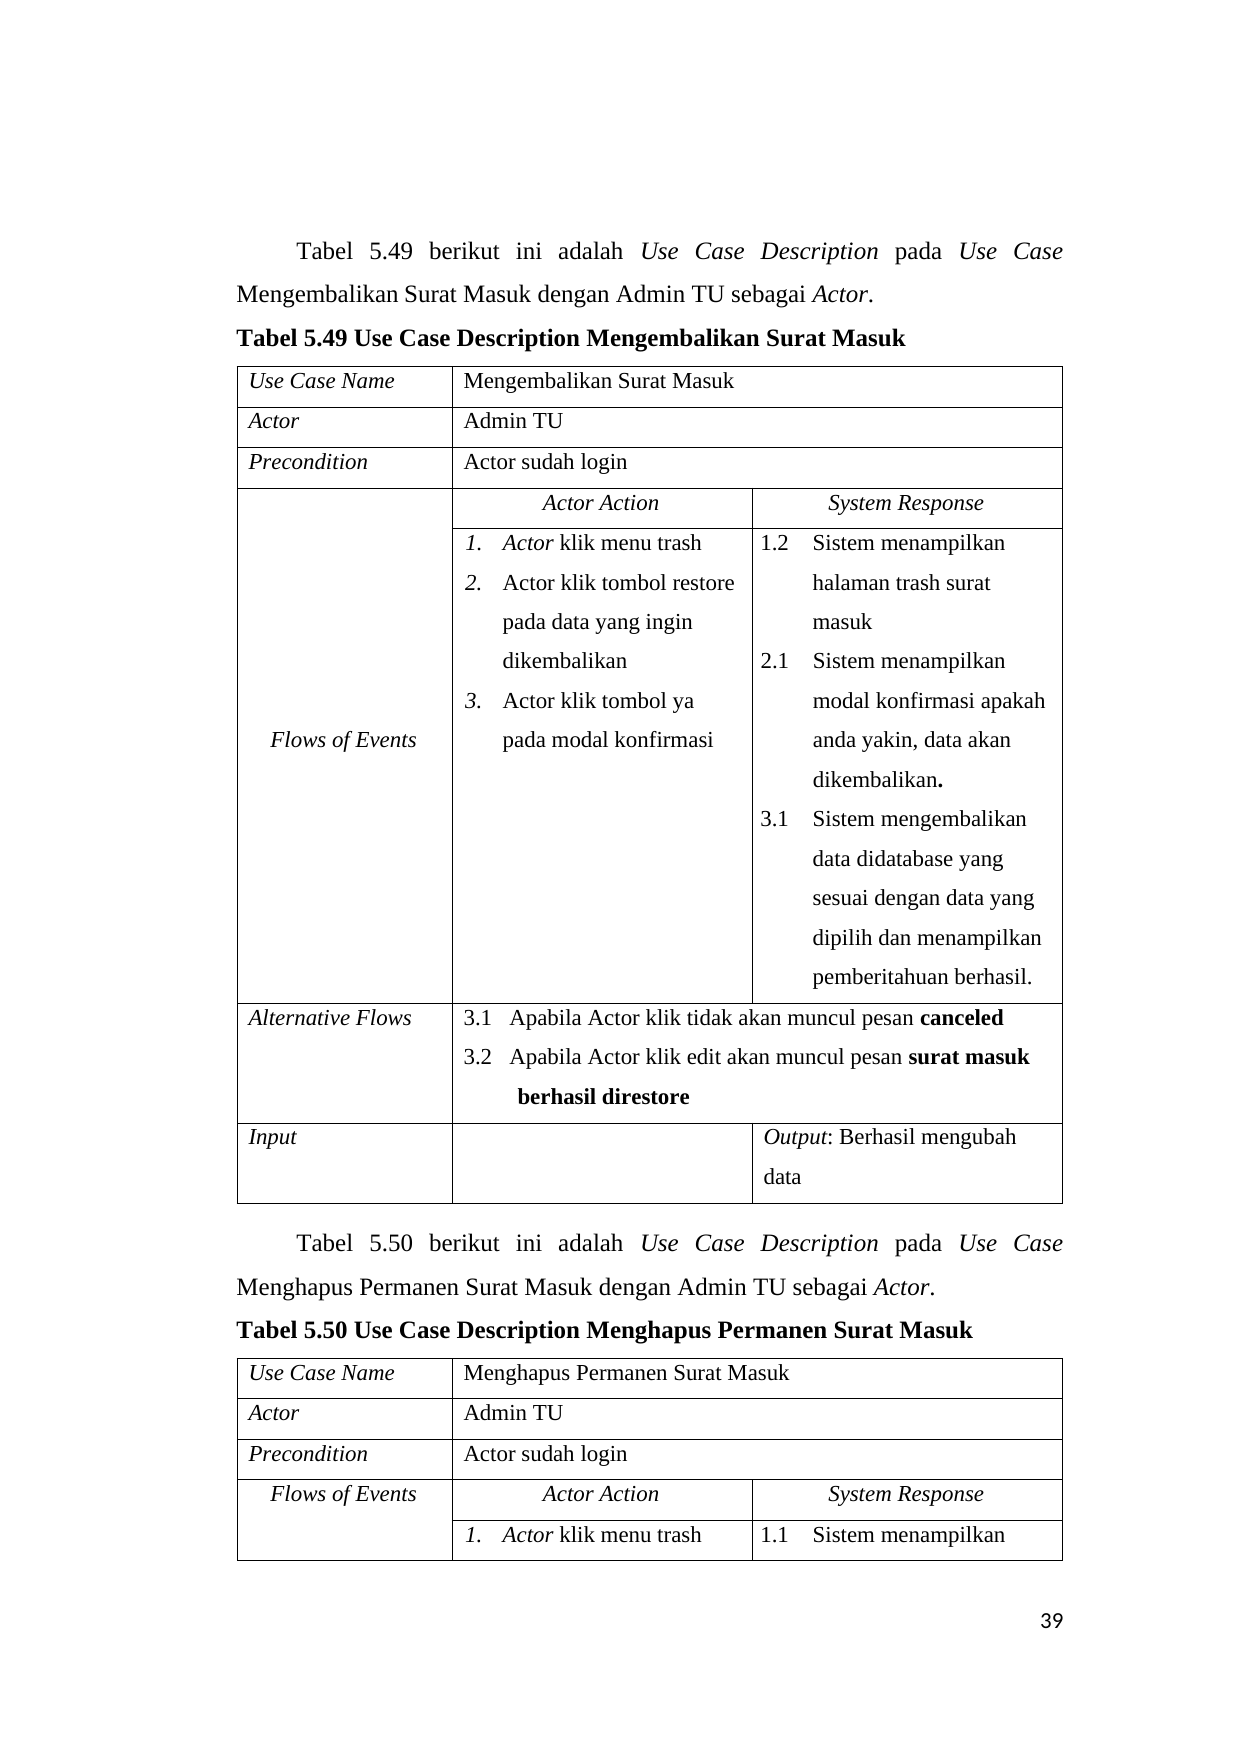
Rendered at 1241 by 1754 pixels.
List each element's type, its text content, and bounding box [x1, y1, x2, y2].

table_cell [453, 1521, 752, 1560]
table_cell Output: Berhasil mengubah data [753, 1124, 1062, 1202]
table_cell Alternative Flows [238, 1004, 452, 1122]
table_cell Actor klik menu trash Actor klik tombol restore pada data yang ingin dikembalikan Actor klik tombol ya pada modal konfirmasi [453, 529, 752, 1003]
table_cell Sistem menampilkan halaman trash surat masuk Sistem menampilkan modal konfirmasi apakah anda yakin, data akan dikembalikan. Sistem mengembalikan data didatabase yang sesuai dengan data yang dipilih dan menampilkan pemberitahuan berhasil. [753, 529, 1062, 1003]
table_cell Flows of Events [238, 489, 452, 1003]
table_cell Actor sudah login [453, 1440, 1062, 1479]
table_header Use Case Name [238, 367, 452, 407]
text Tabel 5.50 berikut ini adalah Use Case Description pada Use Case Menghapus Permanen Surat Masuk dengan Admin TU sebagai Actor. [236, 1228, 1063, 1300]
table_cell 3.1 Apabila Actor klik tidak akan muncul pesan canceled 3.2 Apabila Actor klik edit akan muncul pesan surat masuk berhasil direstore [453, 1004, 1062, 1122]
table_cell Actor Action [453, 1480, 752, 1520]
table_header Menghapus Permanen Surat Masuk [453, 1359, 1062, 1398]
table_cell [753, 1521, 1062, 1560]
table_cell Precondition [238, 448, 452, 488]
text Tabel 5.50 Use Case Description Menghapus Permanen Surat Masuk [236, 1315, 1063, 1343]
table_cell [453, 1124, 752, 1202]
table_cell Admin TU [453, 408, 1062, 447]
table_cell Precondition [238, 1440, 452, 1479]
text Tabel 5.49 Use Case Description Mengembalikan Surat Masuk [236, 323, 1063, 352]
table_cell System Response [753, 489, 1062, 528]
table_header Use Case Name [238, 1359, 452, 1398]
table_cell Input [238, 1124, 452, 1202]
table_cell Actor sudah login [453, 448, 1062, 488]
table_cell Flows of Events [238, 1480, 452, 1560]
table_header Mengembalikan Surat Masuk [453, 367, 1062, 407]
text Tabel 5.49 berikut ini adalah Use Case Description pada Use Case Mengembalikan Surat Masuk dengan Admin TU sebagai Actor. [236, 236, 1063, 308]
table_cell Admin TU [453, 1399, 1062, 1439]
table_cell Actor Action [453, 489, 752, 528]
table_cell Actor [238, 408, 452, 447]
table_cell System Response [753, 1480, 1062, 1520]
table_cell Actor [238, 1399, 452, 1439]
